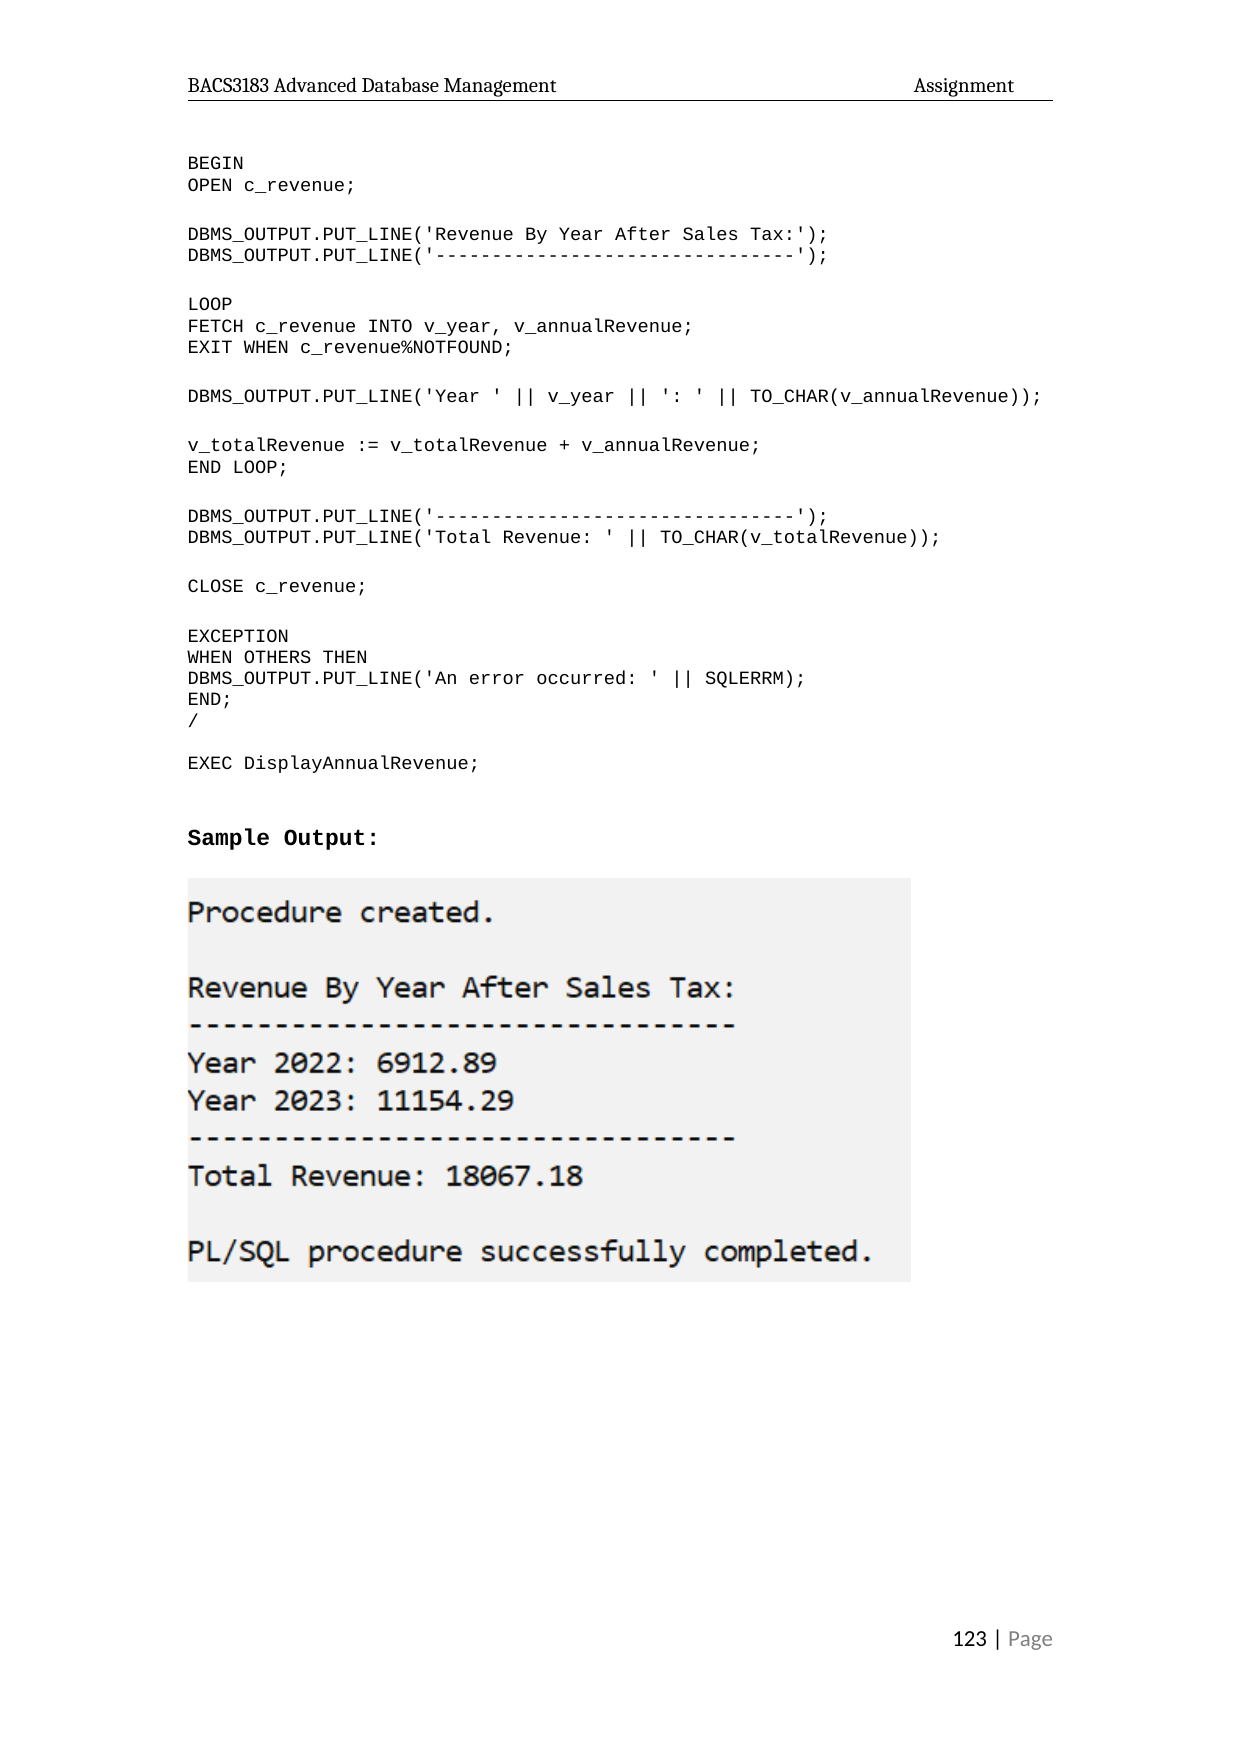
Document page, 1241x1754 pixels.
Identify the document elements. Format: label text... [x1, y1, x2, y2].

text END; [187, 690, 1053, 711]
text DBMS_OUTPUT.PUT_LINE('Year ' || v_year || ': ' || TO_CHAR(v_annualRevenue)); [187, 387, 1053, 408]
text EXIT WHEN c_revenue%NOTFOUND; [187, 338, 1053, 359]
text EXEC DisplayAnnualRevenue; [187, 754, 1053, 775]
text END LOOP; [187, 457, 1053, 479]
text CLOSE c_revenue; [187, 577, 1053, 598]
text WHEN OTHERS THEN [187, 648, 1053, 669]
text FETCH c_revenue INTO v_year, v_annualRevenue; [187, 316, 1053, 338]
text OPEN c_revenue; [187, 175, 1053, 197]
text Sample Output: [187, 826, 1053, 852]
text DBMS_OUTPUT.PUT_LINE('--------------------------------'); [187, 246, 1053, 267]
text BEGIN [187, 154, 1053, 175]
text / [187, 711, 1053, 733]
picture [187, 878, 911, 1282]
text EXCEPTION [187, 626, 1053, 648]
text DBMS_OUTPUT.PUT_LINE('Total Revenue: ' || TO_CHAR(v_totalRevenue)); [187, 528, 1053, 549]
text LOOP [187, 295, 1053, 316]
text DBMS_OUTPUT.PUT_LINE('An error occurred: ' || SQLERRM); [187, 669, 1053, 690]
text v_totalRevenue := v_totalRevenue + v_annualRevenue; [187, 436, 1053, 457]
text DBMS_OUTPUT.PUT_LINE('Revenue By Year After Sales Tax:'); [187, 224, 1053, 246]
text DBMS_OUTPUT.PUT_LINE('--------------------------------'); [187, 507, 1053, 528]
